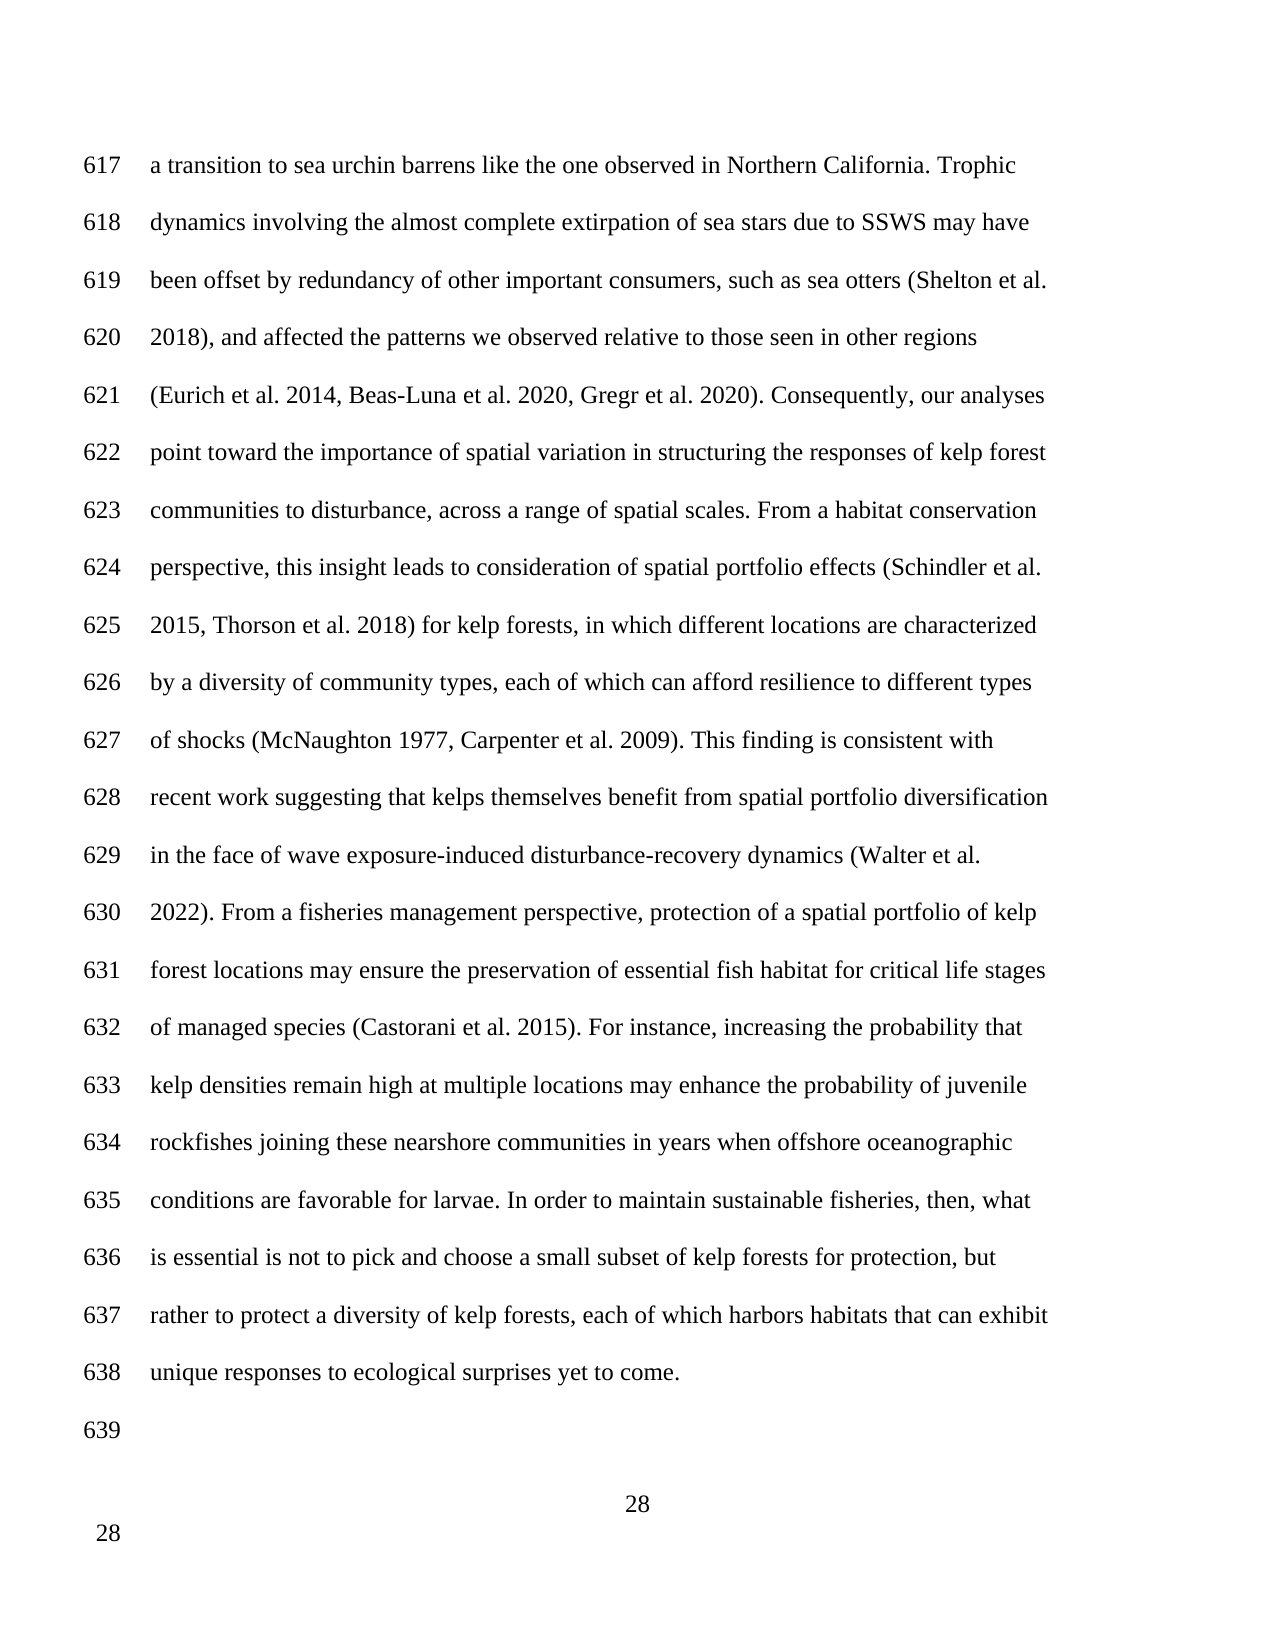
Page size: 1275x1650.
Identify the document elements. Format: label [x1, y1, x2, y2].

text [150, 150, 1050, 1386]
